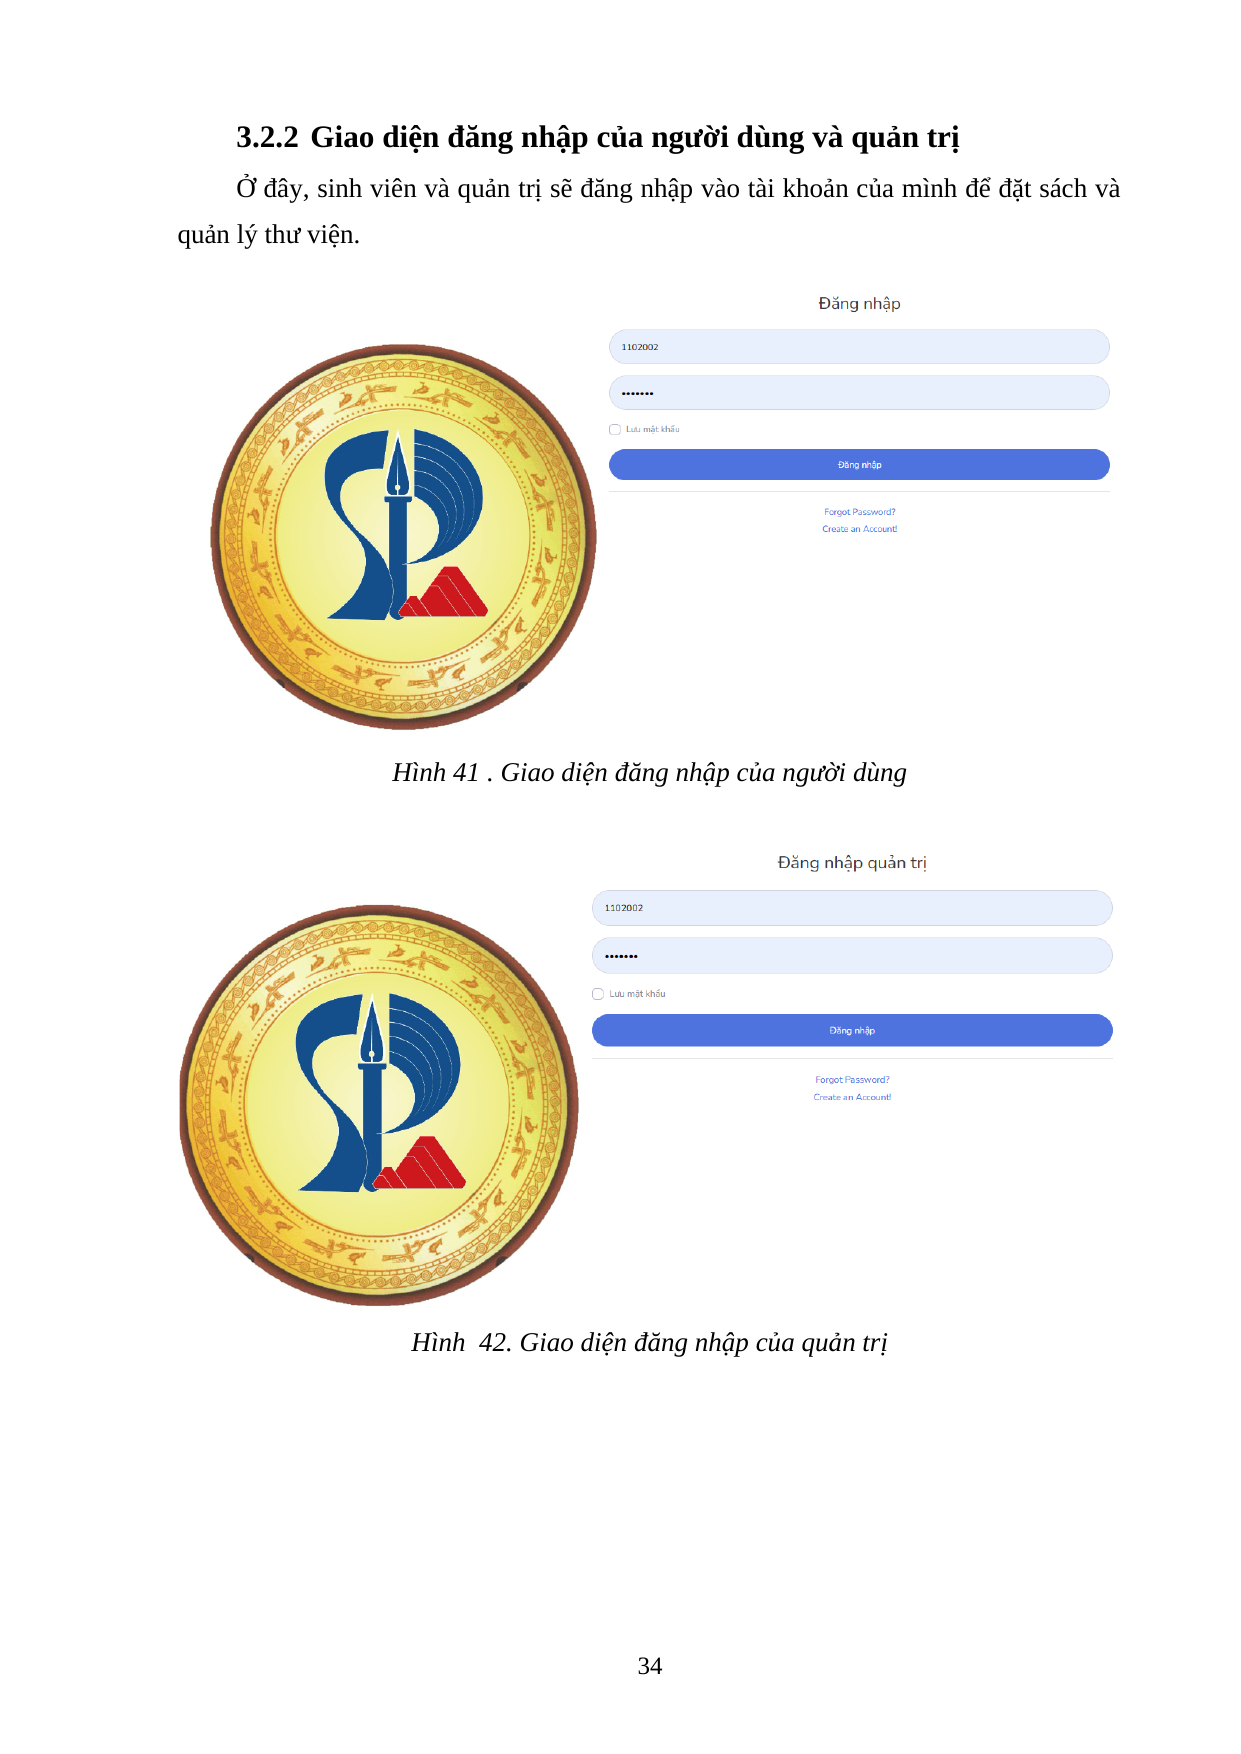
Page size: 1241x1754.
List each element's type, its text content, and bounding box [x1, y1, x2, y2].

list Ở đây, sinh viên và quản trị sẽ đăng nhập vào tài khoản của mình để đặt sách và quản lý thư viện. [177, 172, 1122, 250]
text Hình 41 . Giao diện đăng nhập của người dùng [177, 756, 1122, 787]
picture [179, 265, 1120, 742]
picture [179, 848, 1120, 1312]
list Giao diện đăng nhập của người dùng và quản trị [177, 118, 1122, 154]
text Hình 42. Giao diện đăng nhập của quản trị [177, 1326, 1122, 1357]
